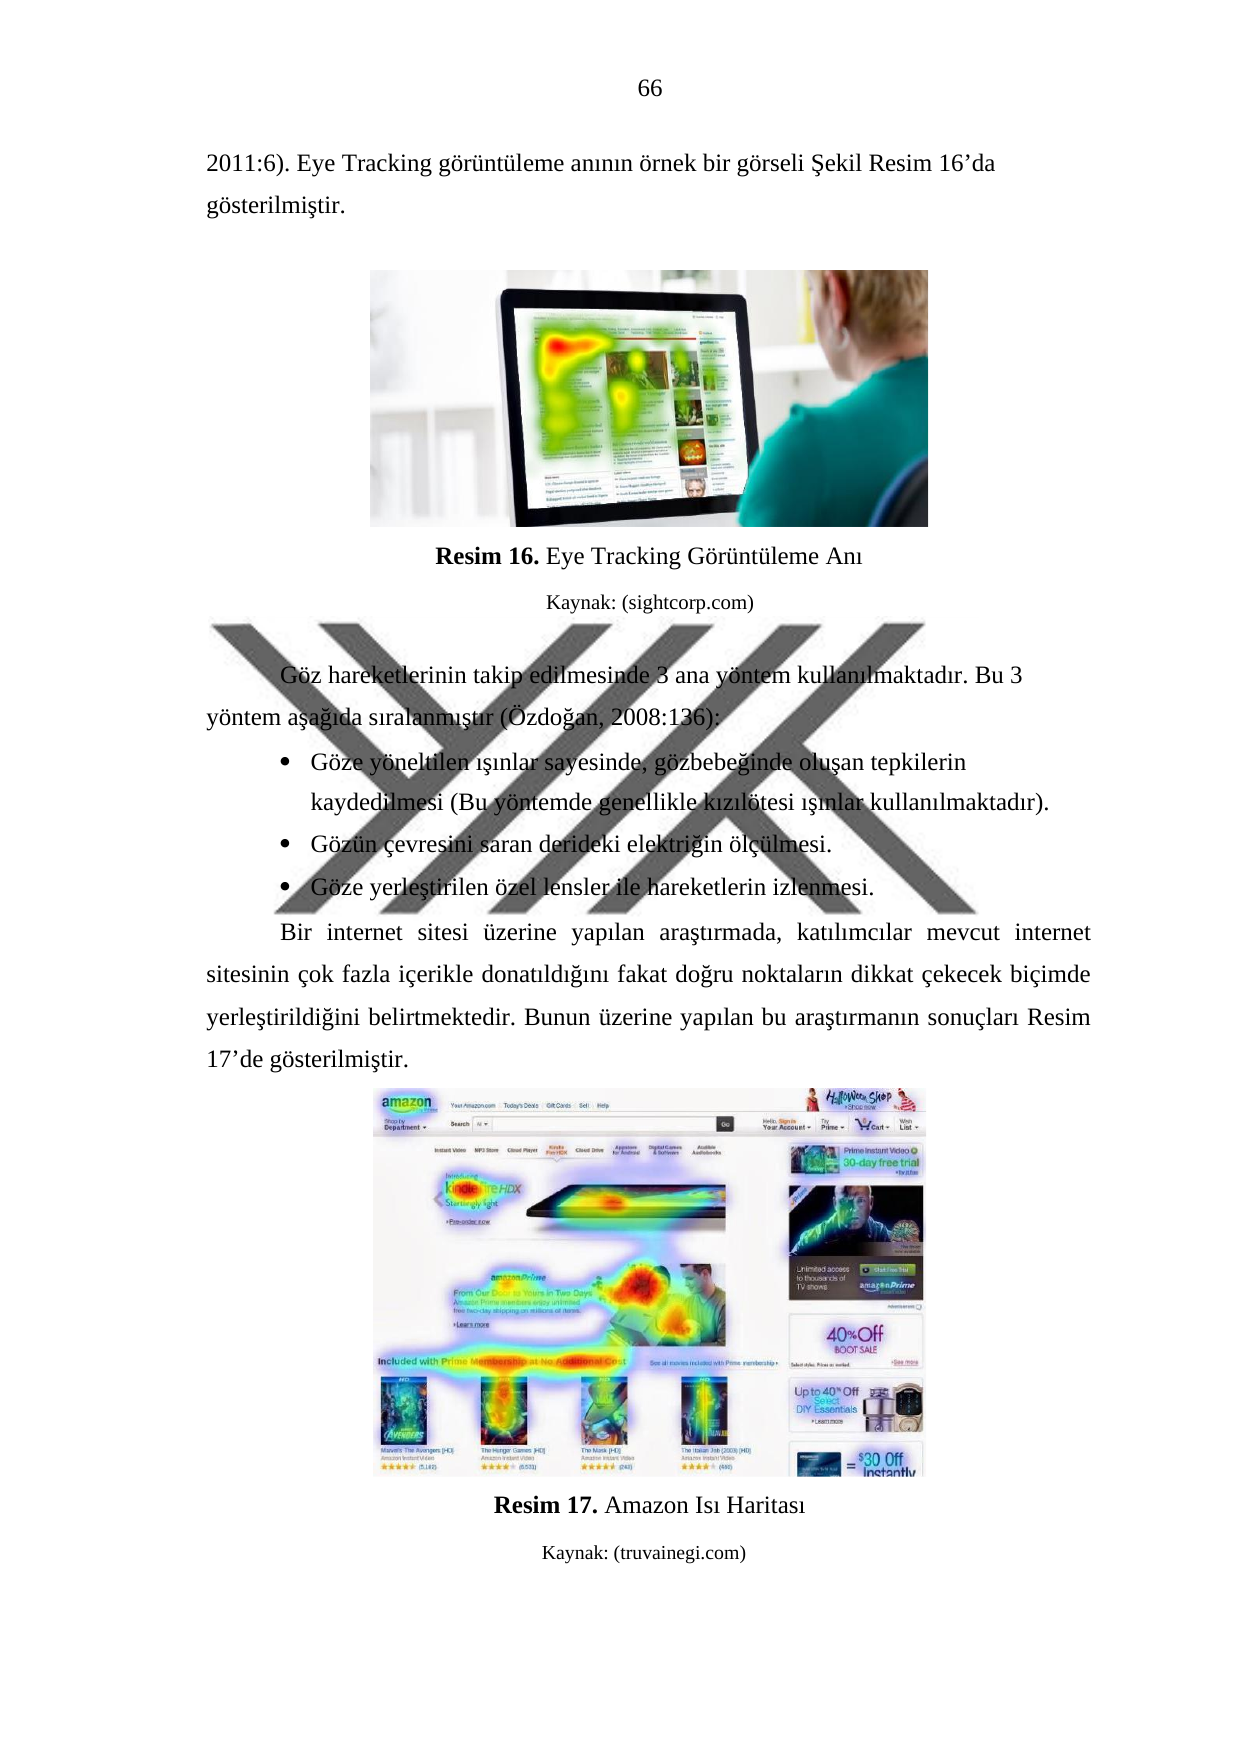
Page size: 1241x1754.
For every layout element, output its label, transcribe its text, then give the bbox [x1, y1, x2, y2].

text Kaynak: (sightcorp.com) [546, 590, 1094, 614]
text Göz hareketlerinin takip edilmesinde 3 ana yöntem kullanılmaktadır. Bu 3 yöntem aşağıda sıralanmıştır (Özdoğan, 2008:136): [206, 660, 1092, 730]
list Gözün çevresini saran derideki elektriğin ölçülmesi. [281, 829, 1094, 858]
text Resim 17. Amazon Isı Haritası [494, 1491, 1094, 1519]
picture [208, 730, 980, 917]
text 2011:6). Eye Tracking görüntüleme anının örnek bir görseli Şekil Resim 16’da gösterilmiştir. [206, 148, 1094, 219]
text Resim 16. Eye Tracking Görüntüleme Anı [150, 541, 1148, 569]
picture [370, 270, 929, 527]
list Göze yöneltilen ışınlar sayesinde, gözbebeğinde oluşan tepkilerin kaydedilmesi (Bu yöntemde genellikle kızılötesi ışınlar kullanılmaktadır). [281, 747, 1092, 816]
text Kaynak: (truvainegi.com) [542, 1541, 1094, 1564]
picture [373, 1088, 927, 1477]
list Göze yerleştirilen özel lensler ile hareketlerin izlenmesi. [281, 872, 1094, 901]
text Bir internet sitesi üzerine yapılan araştırmada, katılımcılar mevcut internet sitesinin çok fazla içerikle donatıldığını fakat doğru noktaların dikkat çekecek biçimde yerleştirildiğini belirtmektedir. Bunun üzerine yapılan bu araştırmanın sonuçları Resim 17’de gösterilmiştir. [206, 917, 1092, 1073]
text 66 [637, 73, 1094, 101]
picture [208, 616, 980, 660]
